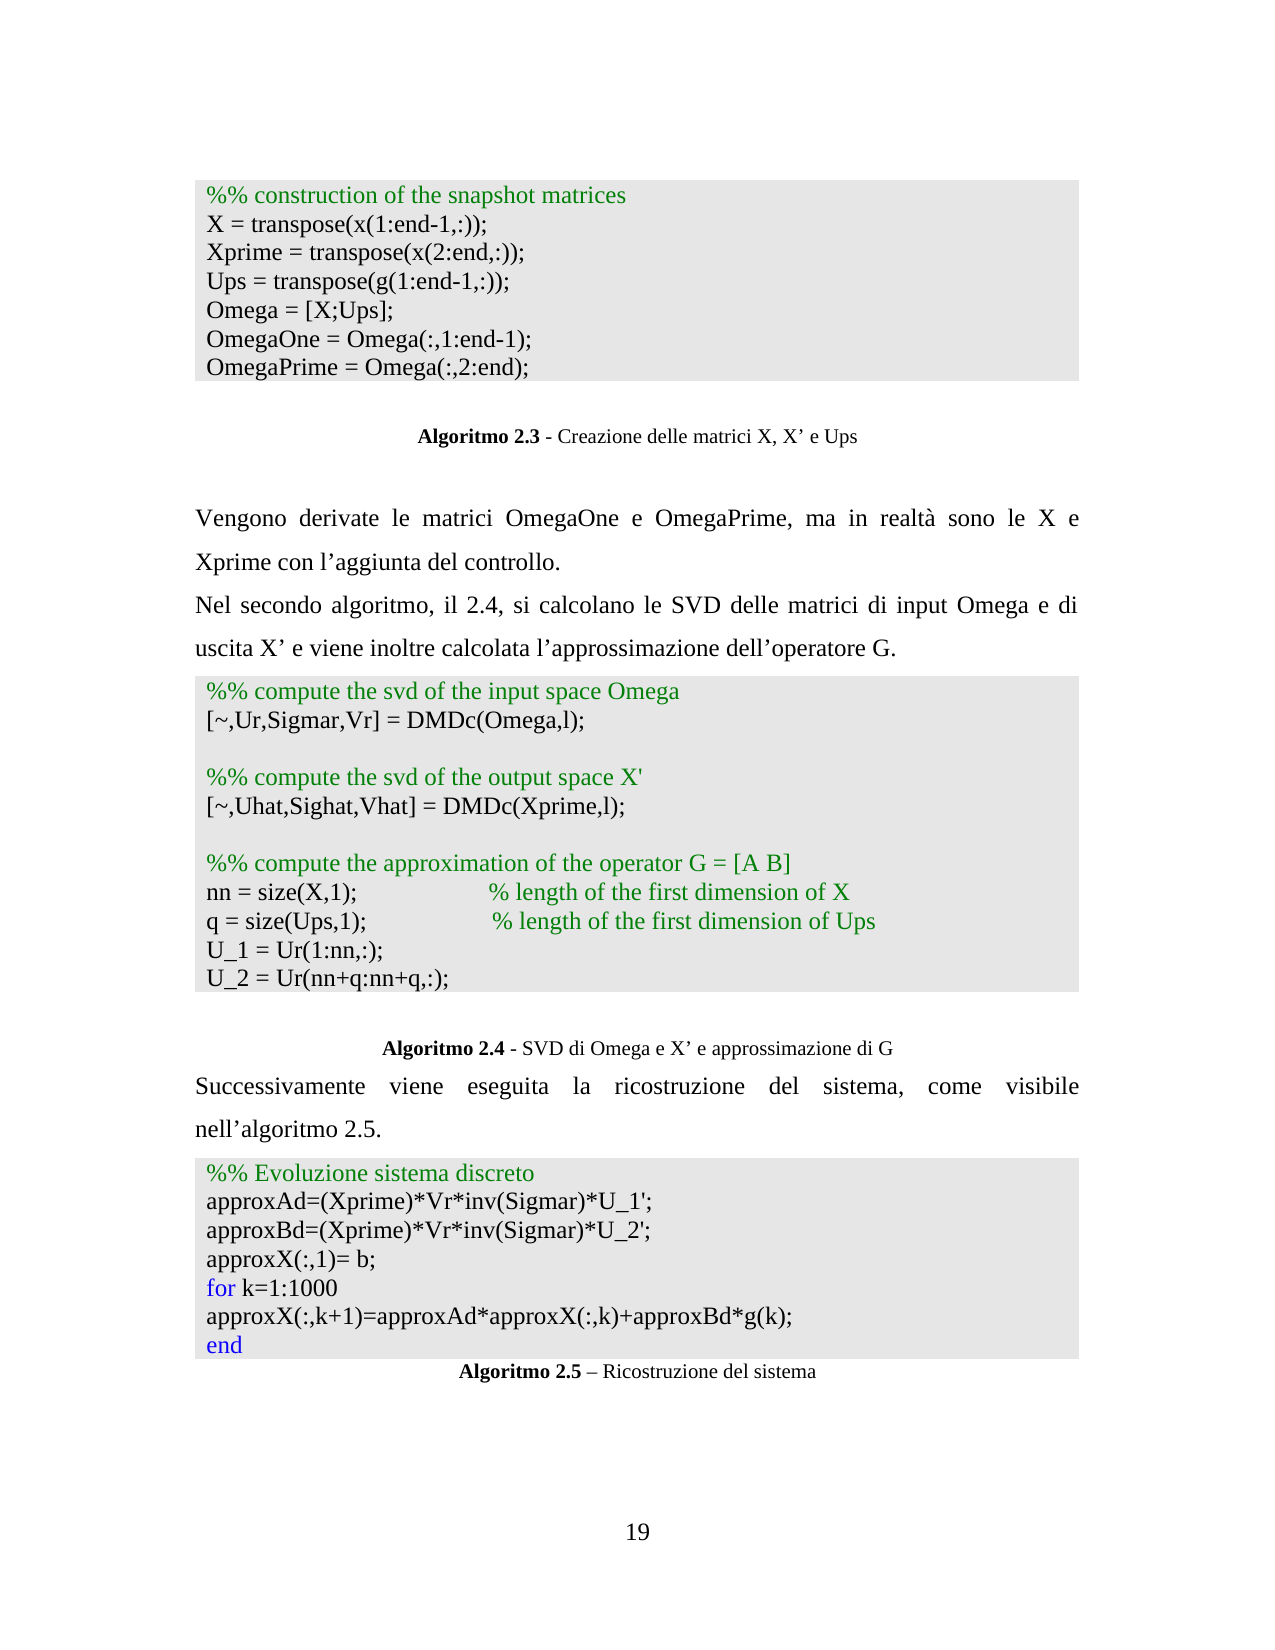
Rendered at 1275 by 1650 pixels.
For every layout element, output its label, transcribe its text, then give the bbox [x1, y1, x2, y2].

text Vengono derivate le matrici OmegaOne e OmegaPrime, ma in realtà sono le X e Xprime con l’aggiunta del controllo. [195, 503, 1080, 575]
table_header %% compute the svd of the input space Omega [~,Ur,Sigmar,Vr] = DMDc(Omega,l); %% compute the svd of the output space X' [~,Uhat,Sighat,Vhat] = DMDc(Xprime,l); %% compute the approximation of the operator G = [A B] nn = size(X,1); % length of the first dimension of X q = size(Ups,1); % length of the first dimension of Ups U_1 = Ur(1:nn,:); U_2 = Ur(nn+q:nn+q,:); [195, 676, 1079, 992]
text Nel secondo algoritmo, il 2.4, si calcolano le SVD delle matrici di input Omega e di uscita X’ e viene inoltre calcolata l’approssimazione dell’operatore G. [195, 590, 1080, 662]
text Algoritmo 2.5 – Ricostruzione del sistema [195, 1359, 1080, 1383]
table_header %% Evoluzione sistema discreto approxAd=(Xprime)*Vr*inv(Sigmar)*U_1'; approxBd=(Xprime)*Vr*inv(Sigmar)*U_2'; approxX(:,1)= b; for k=1:1000 approxX(:,k+1)=approxAd*approxX(:,k)+approxBd*g(k); end [195, 1158, 1079, 1359]
text Algoritmo 2.4 - SVD di Omega e X’ e approssimazione di G [195, 1035, 1080, 1059]
text Successivamente viene eseguita la ricostruzione del sistema, come visibile nell’algoritmo 2.5. [195, 1071, 1080, 1143]
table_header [195, 180, 1079, 381]
text Algoritmo 2.3 - Creazione delle matrici X, X’ e Ups [195, 424, 1080, 448]
